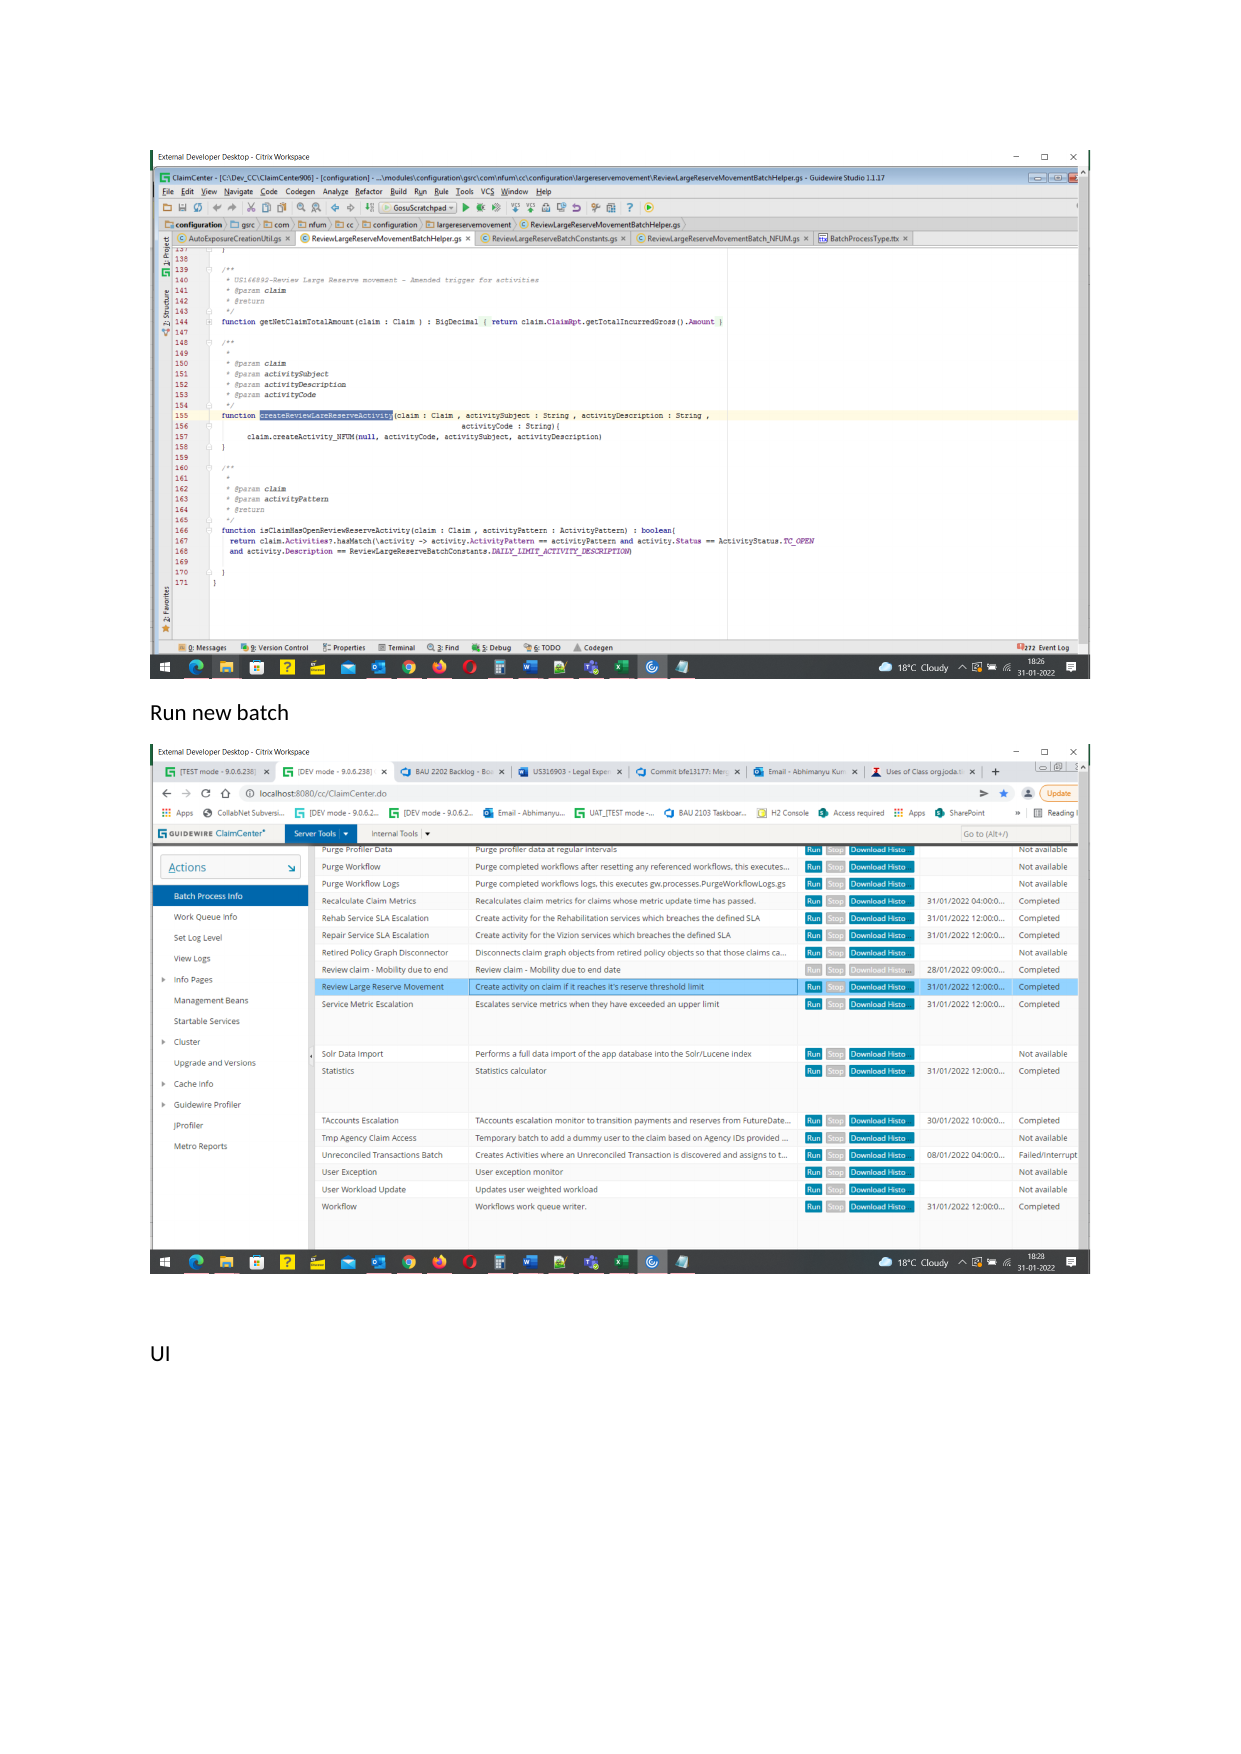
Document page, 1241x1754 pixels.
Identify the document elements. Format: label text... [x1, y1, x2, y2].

text Run new batch [150, 698, 1090, 726]
text UI [150, 1339, 1090, 1367]
picture [150, 150, 1091, 679]
picture [150, 744, 1091, 1274]
